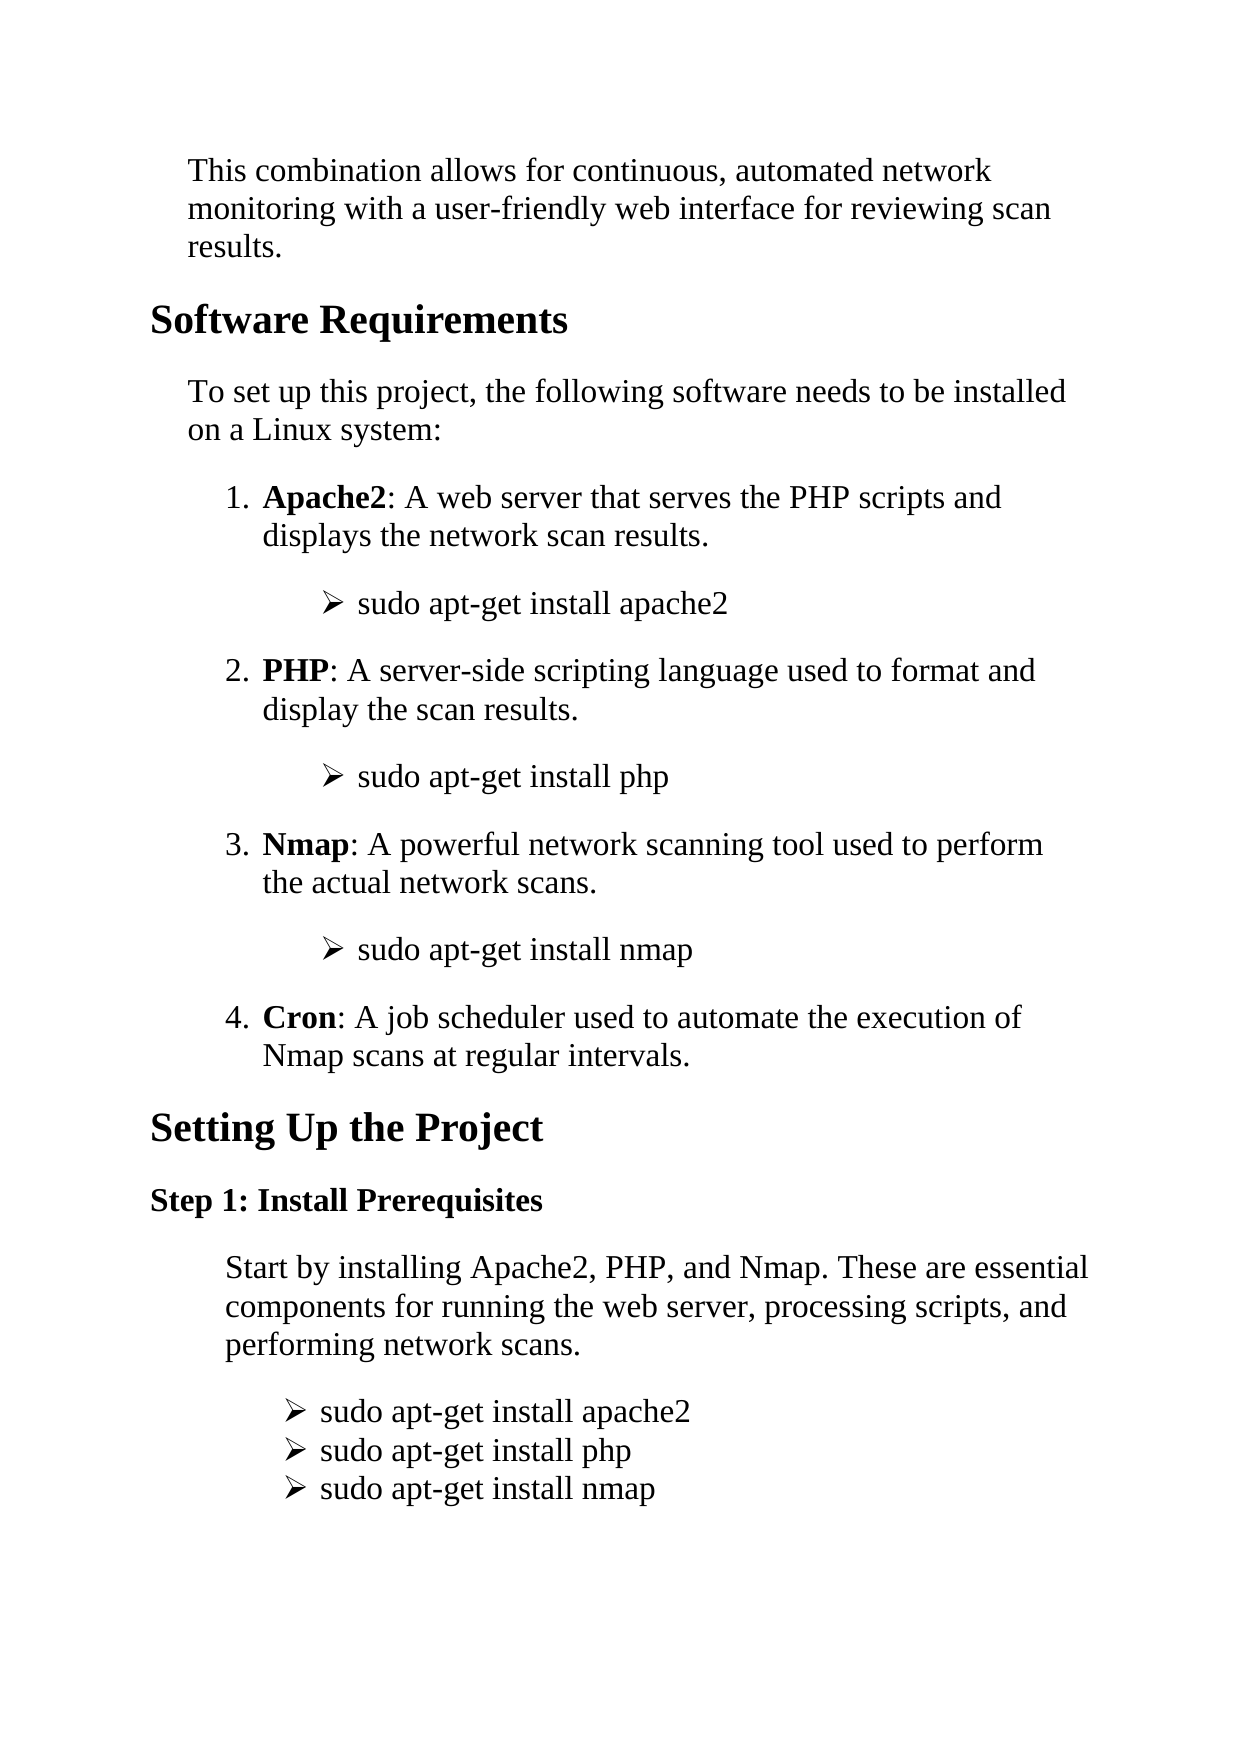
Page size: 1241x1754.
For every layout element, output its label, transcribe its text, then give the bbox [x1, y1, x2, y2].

list Cron: A job scheduler used to automate the execution of Nmap scans at regular intervals. [225, 997, 1090, 1074]
list sudo apt-get install nmap [320, 929, 1090, 968]
list Apache2: A web server that serves the PHP scripts and displays the network scan results. [225, 477, 1090, 554]
list sudo apt-get install php [282, 1430, 1090, 1468]
list sudo apt-get install nmap [282, 1468, 1090, 1507]
text To set up this project, the following software needs to be installed on a Linux system: [187, 371, 1090, 448]
list Nmap: A powerful network scanning tool used to perform the actual network scans. [225, 824, 1090, 900]
text This combination allows for continuous, automated network monitoring with a user-friendly web interface for reviewing scan results. [187, 150, 1090, 265]
list sudo apt-get install apache2 [320, 583, 1090, 621]
list PHP: A server-side scripting language used to format and display the scan results. [225, 650, 1090, 727]
subtitle Software Requirements [150, 294, 1090, 342]
list sudo apt-get install php [320, 756, 1090, 794]
subtitle Setting Up the Project [150, 1103, 1090, 1151]
list sudo apt-get install apache2 [282, 1392, 1090, 1430]
text Step 1: Install Prerequisites [150, 1180, 1090, 1218]
text Start by installing Apache2, PHP, and Nmap. These are essential components for running the web server, processing scripts, and performing network scans. [225, 1247, 1090, 1362]
